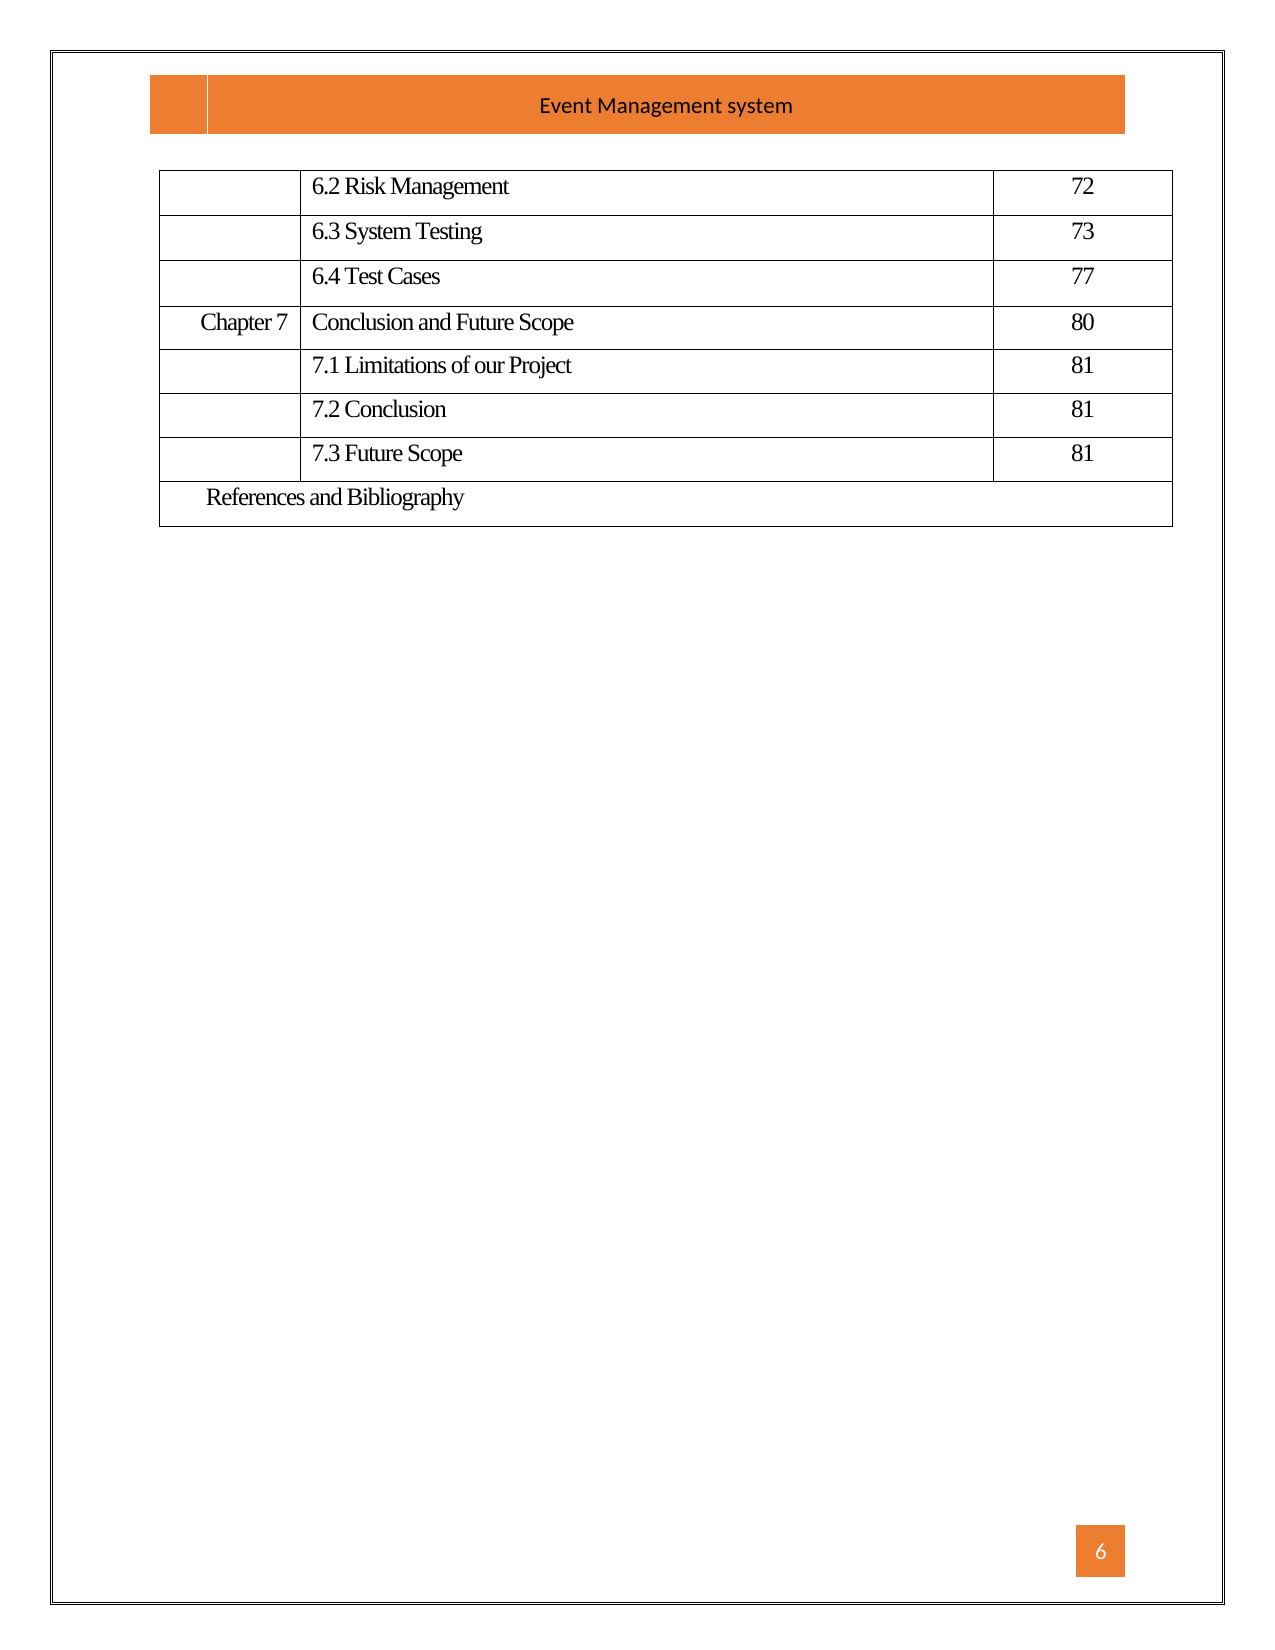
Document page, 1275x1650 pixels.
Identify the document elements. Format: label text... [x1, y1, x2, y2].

table_cell 7.2 Conclusion [301, 394, 993, 437]
table_cell 73 [994, 216, 1172, 260]
table_cell [160, 171, 300, 215]
table_cell 80 [994, 307, 1172, 349]
table_cell [160, 350, 300, 393]
table_cell 7.1 Limitations of our Project [301, 350, 993, 393]
table_cell 72 [994, 171, 1172, 215]
table_cell 6.2 Risk Management [301, 171, 993, 215]
table_cell 6.4 Test Cases [301, 261, 993, 306]
table_cell 81 [994, 394, 1172, 437]
table_cell [160, 394, 300, 437]
table_cell References and Bibliography [160, 482, 1172, 526]
table_cell [160, 216, 300, 260]
table_cell 81 [994, 350, 1172, 393]
table_cell 81 [994, 438, 1172, 481]
table_cell 77 [994, 261, 1172, 306]
table_cell Conclusion and Future Scope [301, 307, 993, 349]
table_cell Chapter 7 [160, 307, 300, 349]
table_cell 6.3 System Testing [301, 216, 993, 260]
table_cell [160, 261, 300, 306]
table_cell 7.3 Future Scope [301, 438, 993, 481]
table_cell [160, 438, 300, 481]
